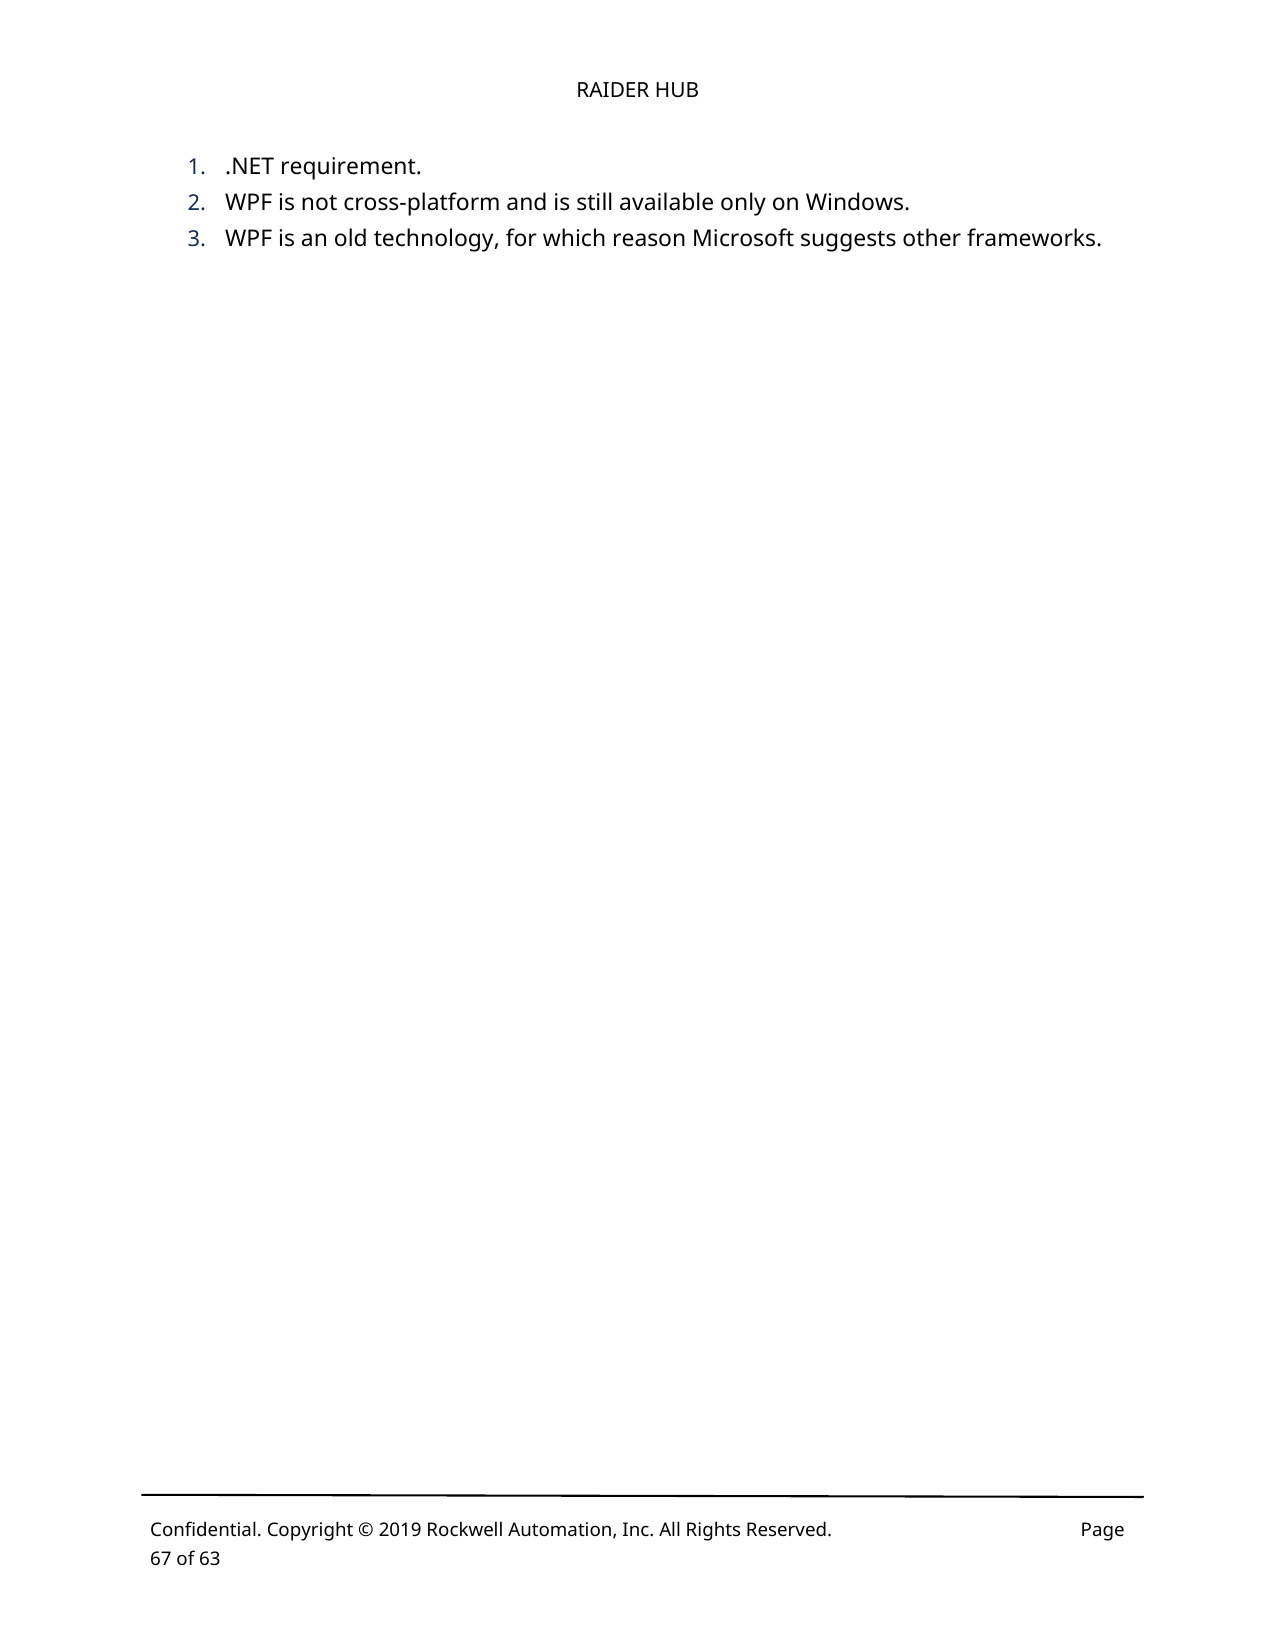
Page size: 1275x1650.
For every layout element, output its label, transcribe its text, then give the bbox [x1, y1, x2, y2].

list .NET requirement. [187, 150, 1125, 181]
list WPF is not cross-platform and is still available only on Windows. [187, 186, 1125, 217]
list WPF is an old technology, for which reason Microsoft suggests other frameworks. [187, 222, 1125, 253]
